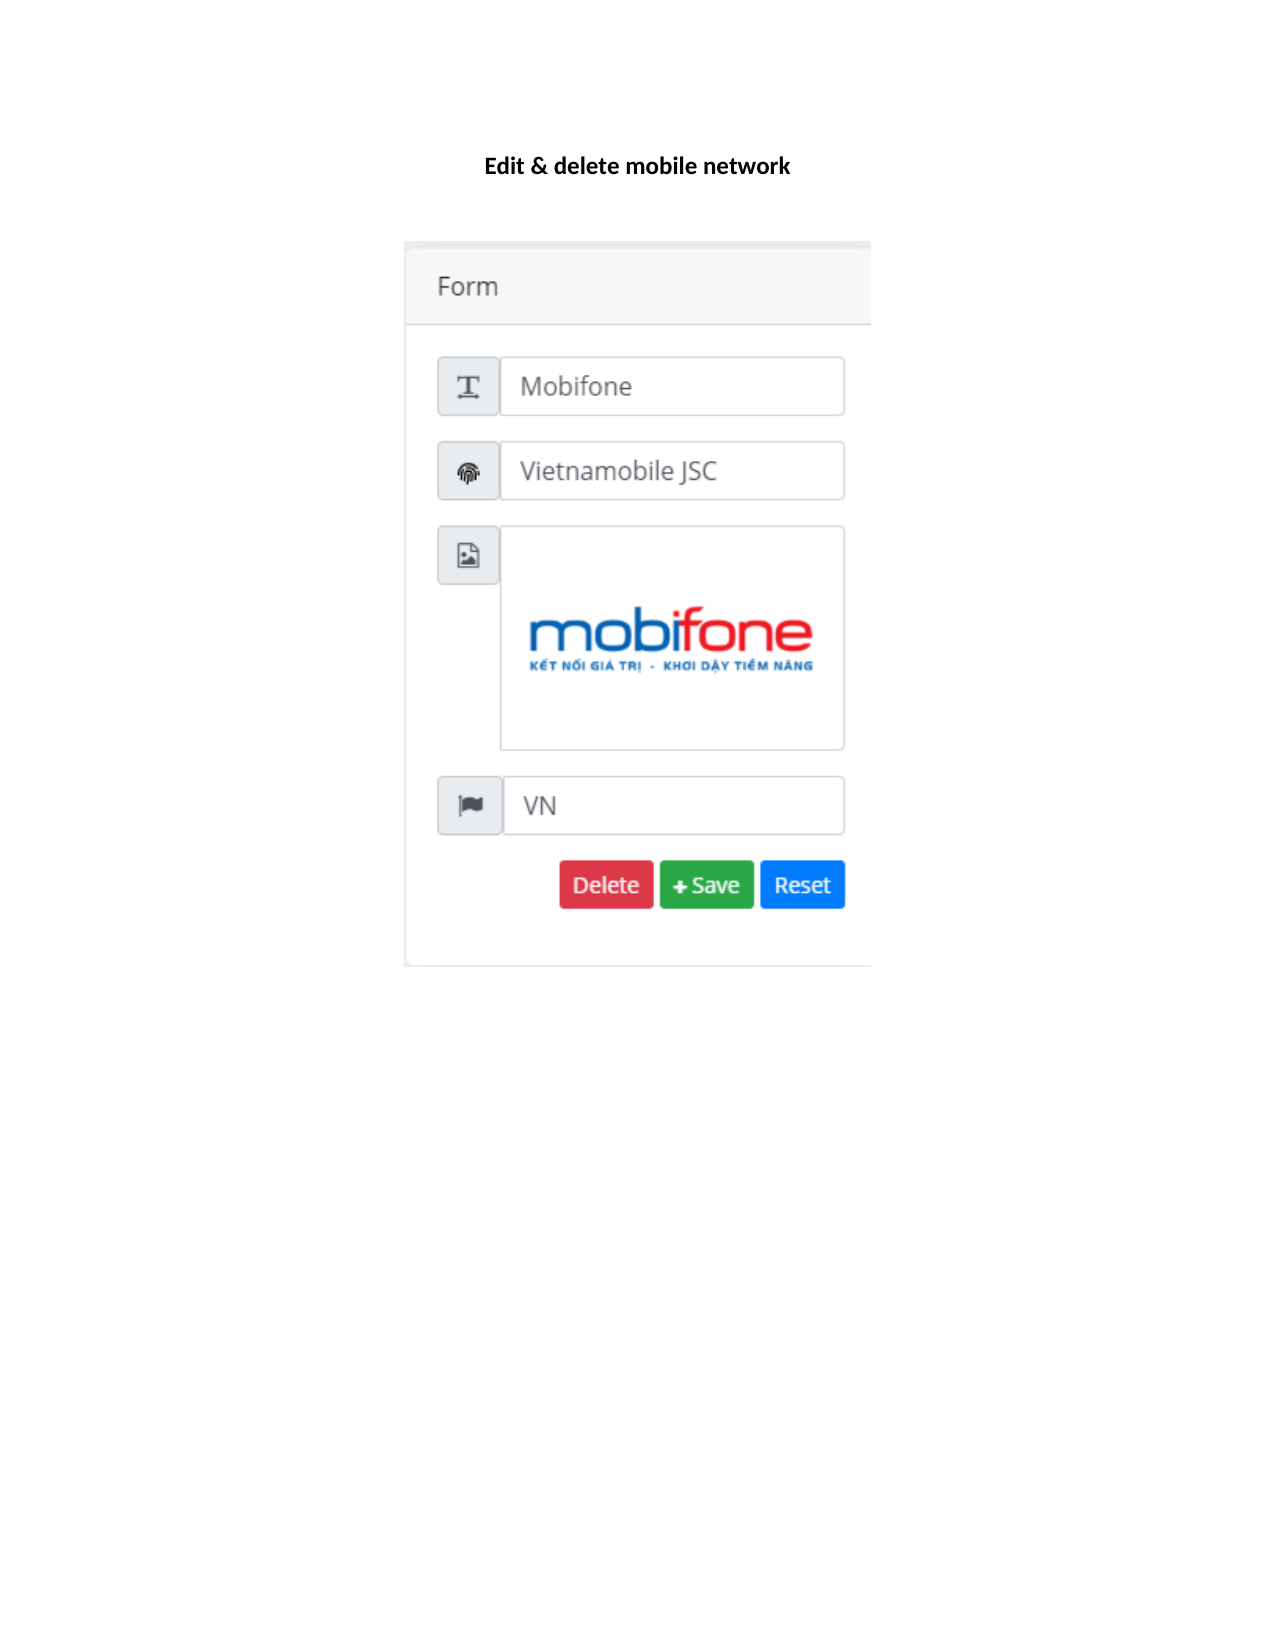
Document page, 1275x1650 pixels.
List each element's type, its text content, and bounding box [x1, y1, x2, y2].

text Edit & delete mobile network [150, 150, 1125, 181]
picture [403, 241, 872, 967]
